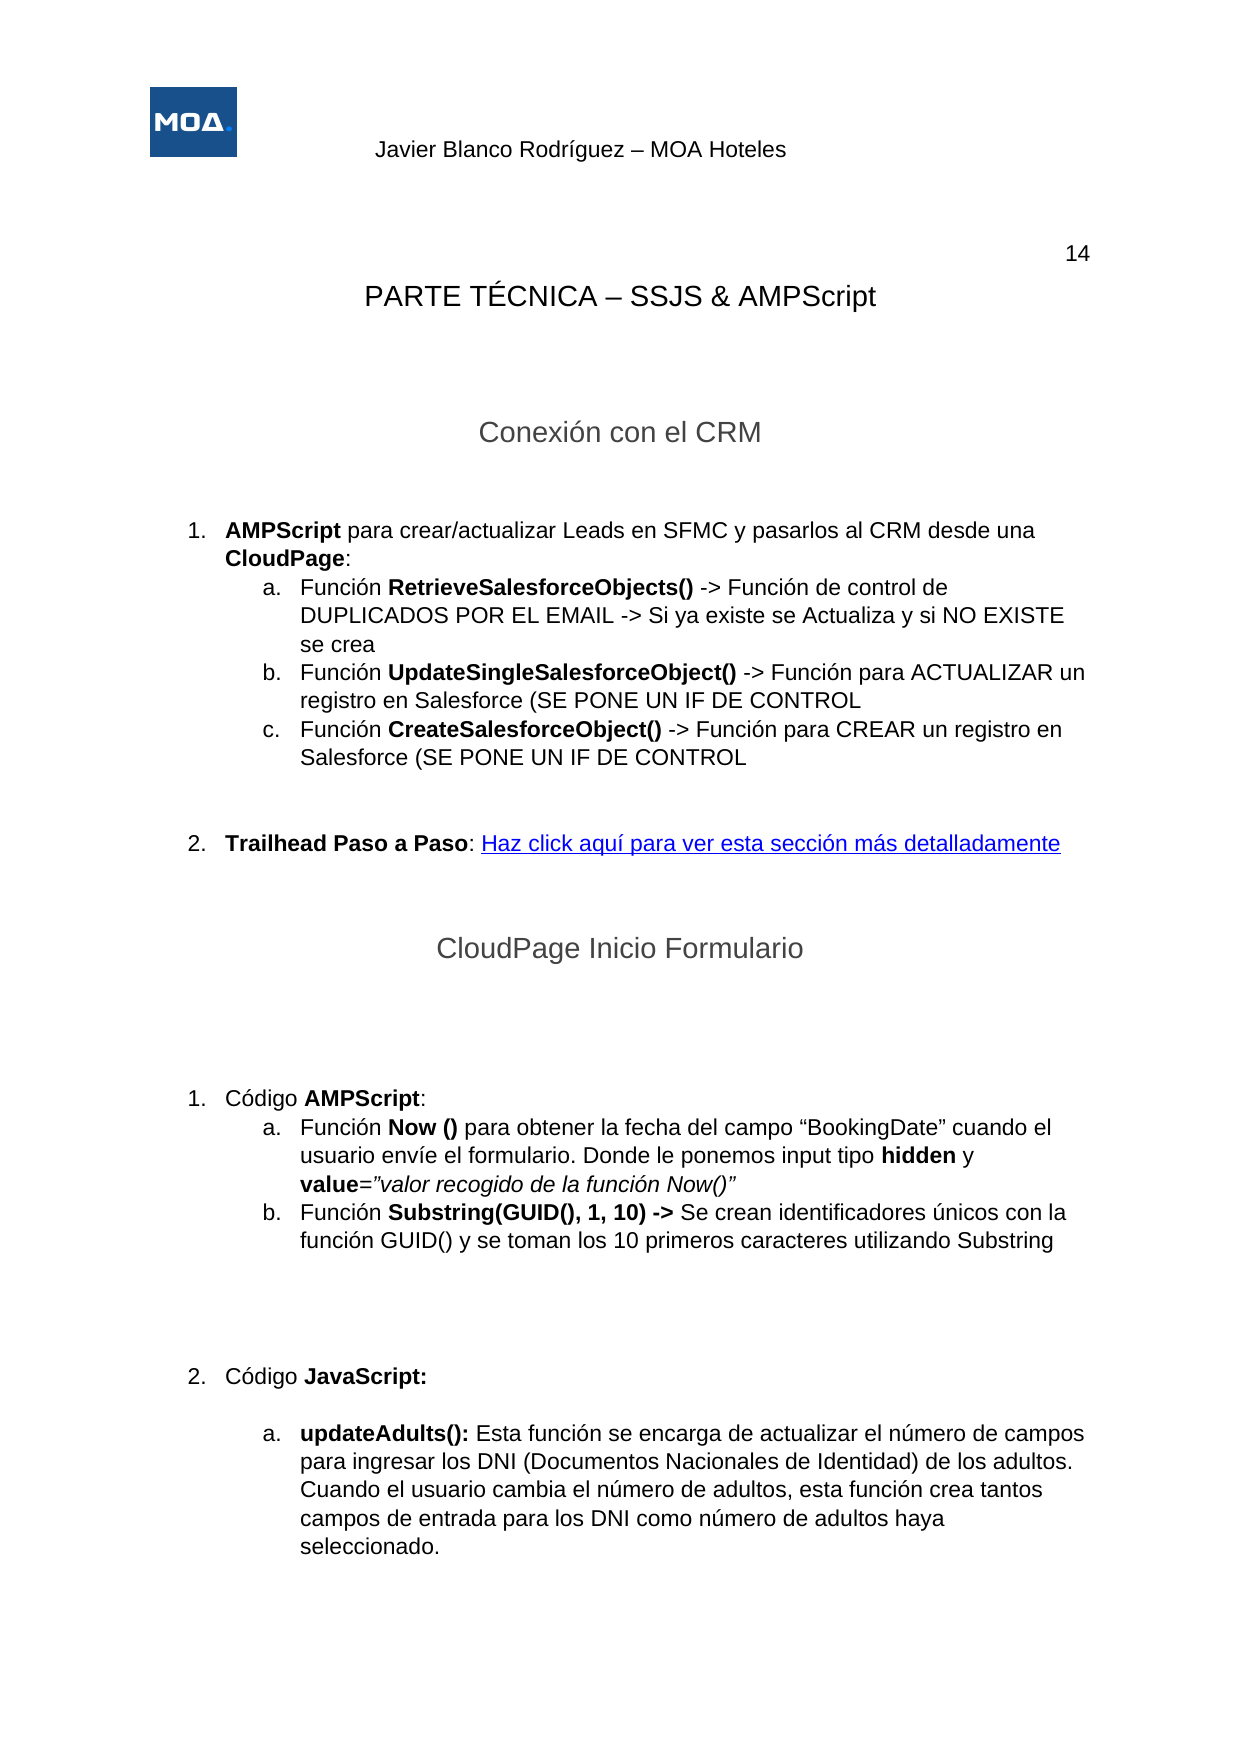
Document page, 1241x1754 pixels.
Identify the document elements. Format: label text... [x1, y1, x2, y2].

list Función RetrieveSalesforceObjects() -> Función de control de DUPLICADOS POR EL EMAIL -> Si ya existe se Actualiza y si NO EXISTE se crea [262, 574, 1090, 657]
subtitle PARTE TÉCNICA – SSJS & AMPScript [150, 279, 1090, 312]
list Función Substring(GUID(), 1, 10) -> Se crean identificadores únicos con la función GUID() y se toman los 10 primeros caracteres utilizando Substring [262, 1199, 1090, 1254]
subtitle CloudPage Inicio Formulario [150, 931, 1090, 964]
list AMPScript para crear/actualizar Leads en SFMC y pasarlos al CRM desde una CloudPage: [187, 517, 1090, 572]
list Código JavaScript: [187, 1363, 1090, 1389]
list Función UpdateSingleSalesforceObject() -> Función para ACTUALIZAR un registro en Salesforce (SE PONE UN IF DE CONTROL [262, 659, 1090, 714]
subtitle Conexión con el CRM [150, 414, 1090, 448]
list Función CreateSalesforceObject() -> Función para CREAR un registro en Salesforce (SE PONE UN IF DE CONTROL [262, 716, 1090, 771]
list Código AMPScript: [187, 1085, 1090, 1112]
list Función Now () para obtener la fecha del campo “BookingDate” cuando el usuario envíe el formulario. Donde le ponemos input tipo hidden y value=”valor recogido de la función Now()” [262, 1114, 1090, 1197]
list Trailhead Paso a Paso: Haz click aquí para ver esta sección más detalladamente [187, 830, 1090, 856]
list updateAdults(): Esta función se encarga de actualizar el número de campos para ingresar los DNI (Documentos Nacionales de Identidad) de los adultos. Cuando el usuario cambia el número de adultos, esta función crea tantos campos de entrada para los DNI como número de adultos haya seleccionado. [262, 1419, 1090, 1560]
picture [150, 87, 237, 157]
